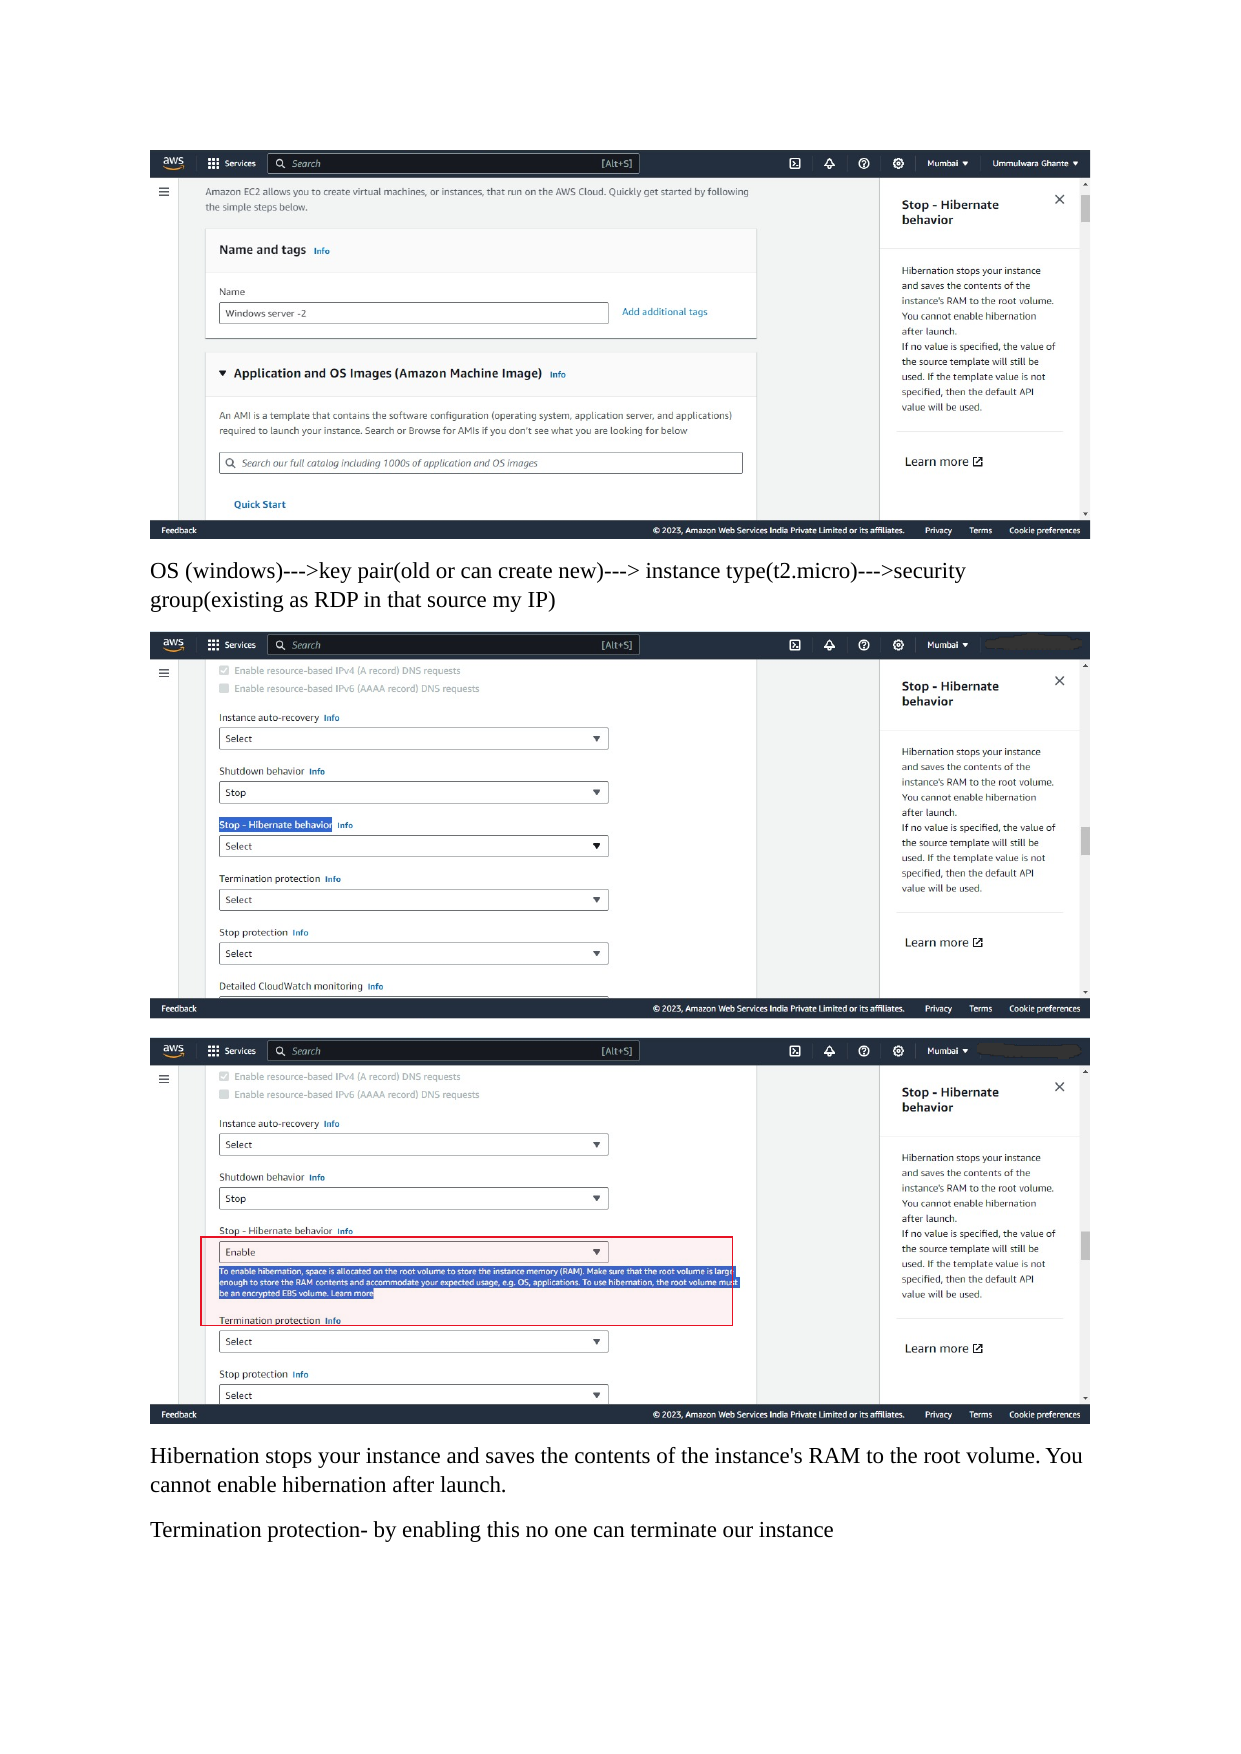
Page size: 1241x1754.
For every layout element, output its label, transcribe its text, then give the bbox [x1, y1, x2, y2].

text Hibernation stops your instance and saves the contents of the instance's RAM to the root volume. You cannot enable hibernation after launch. [150, 1442, 1090, 1497]
picture [150, 1037, 1090, 1424]
text Termination protection- by enabling this no one can terminate our instance [150, 1516, 1090, 1542]
text OS (windows)--->key pair(old or can create new)---> instance type(t2.micro)--->security group(existing as RDP in that source my IP) [150, 558, 1090, 612]
picture [150, 150, 1091, 539]
picture [150, 631, 1090, 1019]
